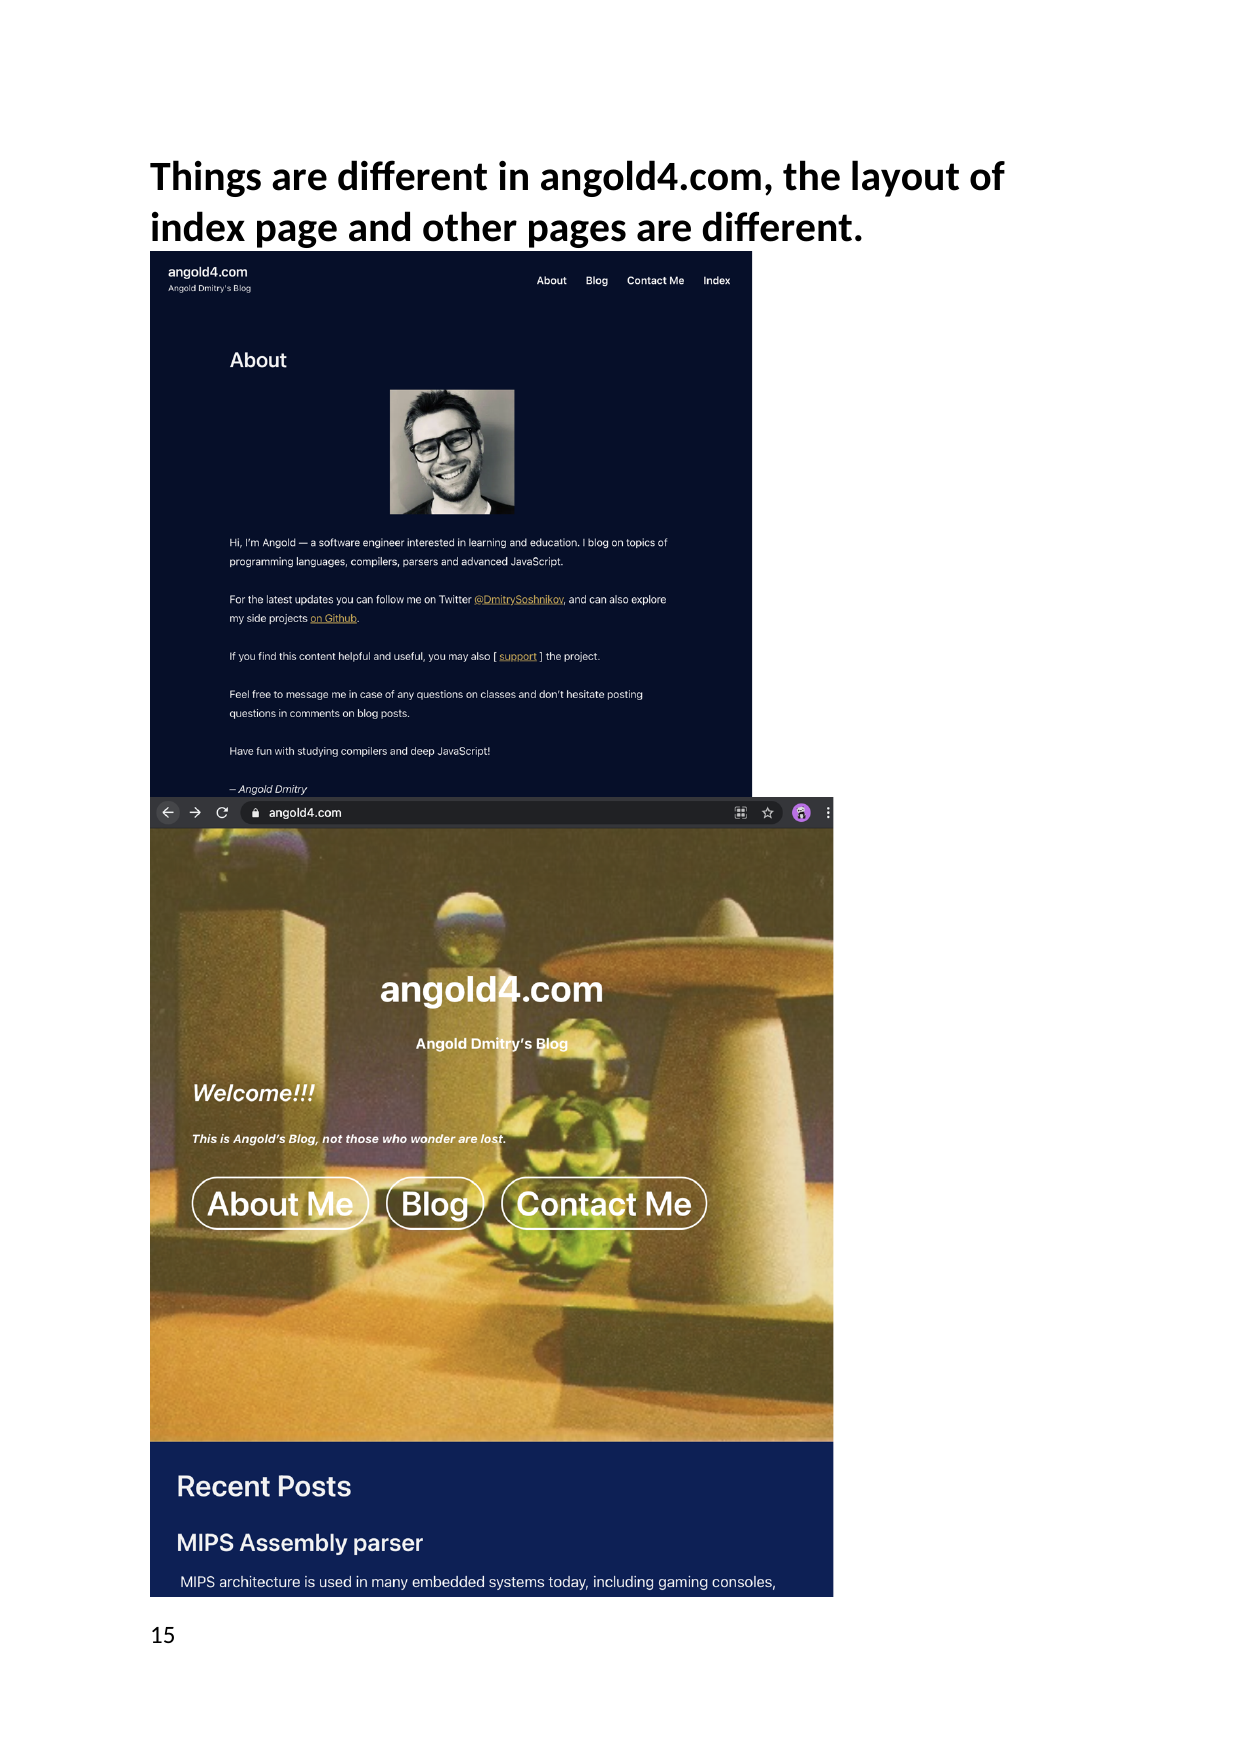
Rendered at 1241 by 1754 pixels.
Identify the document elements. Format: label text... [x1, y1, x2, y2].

text Things are different in angold4.com, the layout of index page and other pages are different. [150, 150, 1090, 252]
picture [150, 251, 834, 1597]
